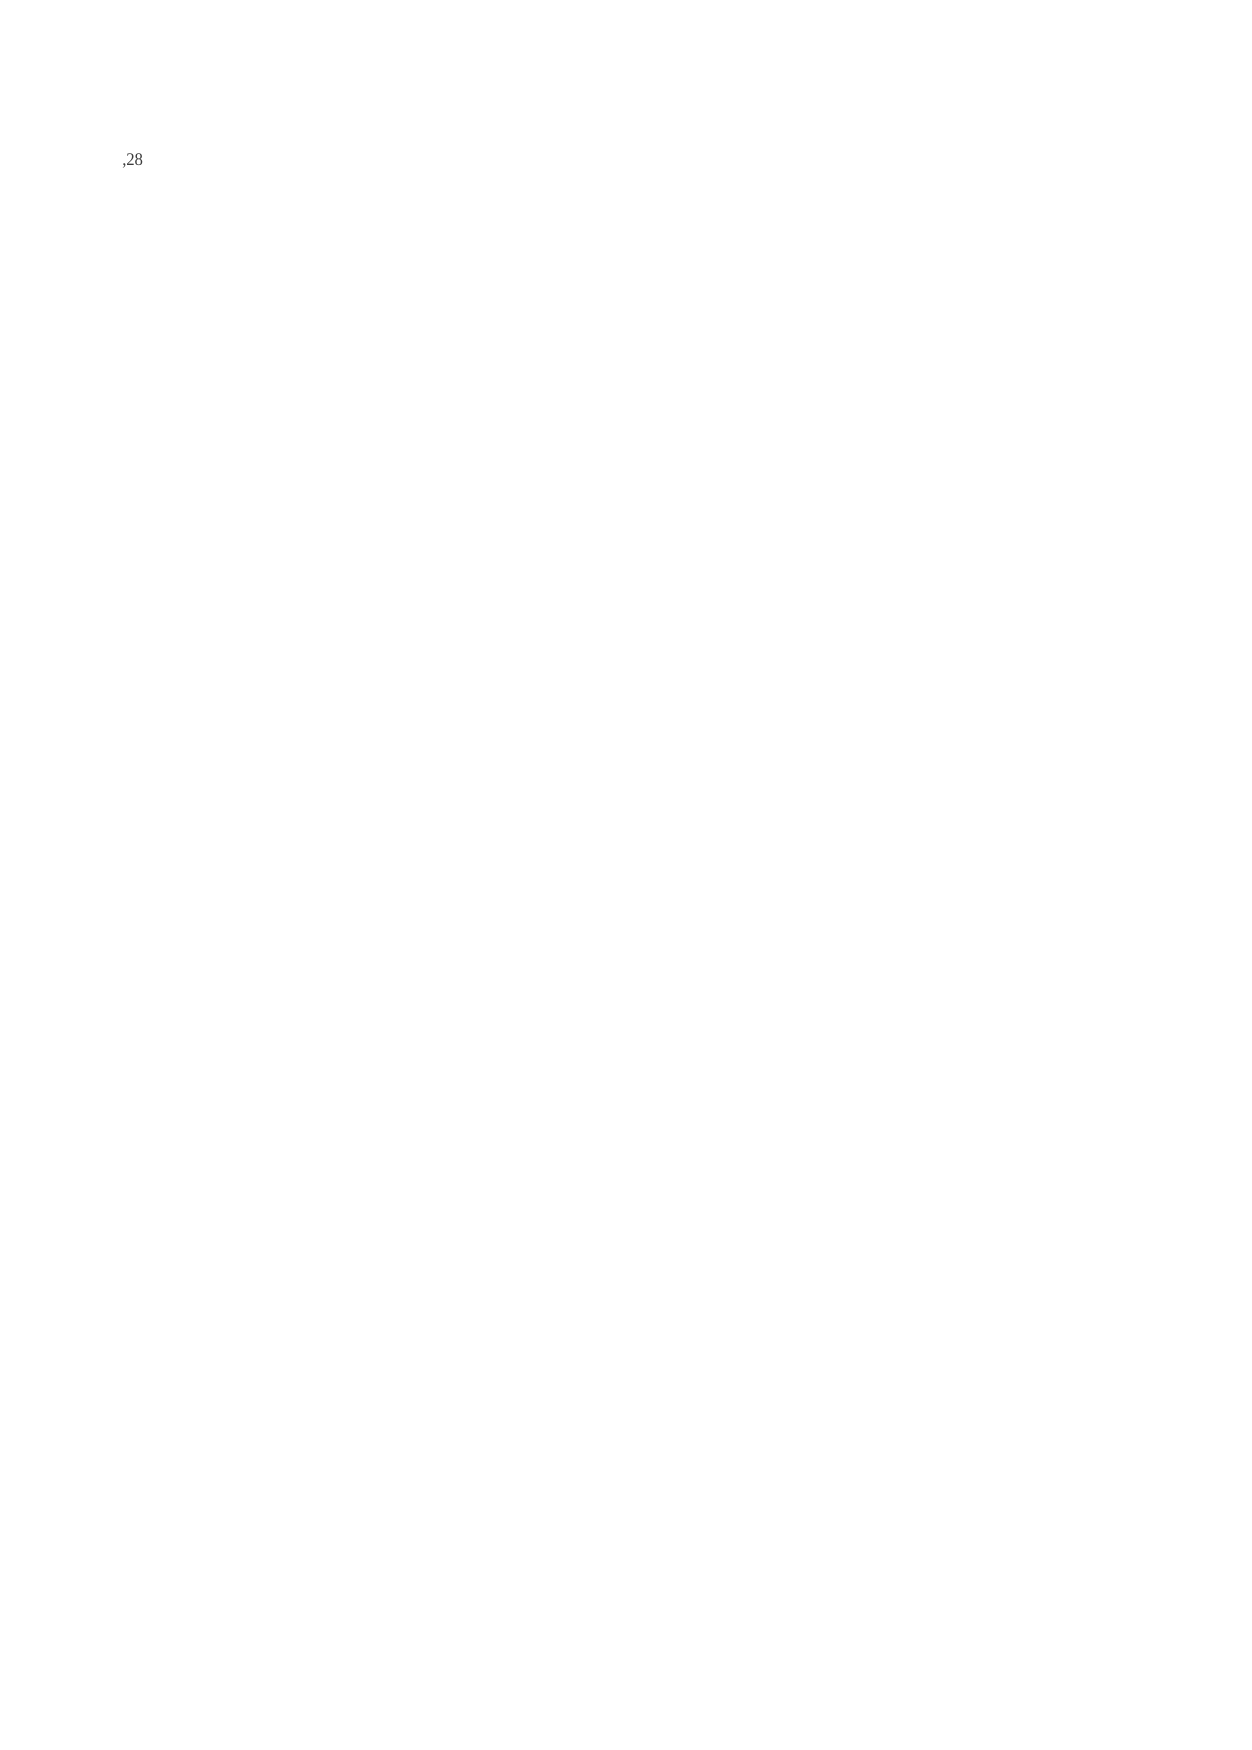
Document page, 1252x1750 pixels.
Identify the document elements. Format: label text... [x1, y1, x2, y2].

text ,28 [122, 149, 1163, 169]
